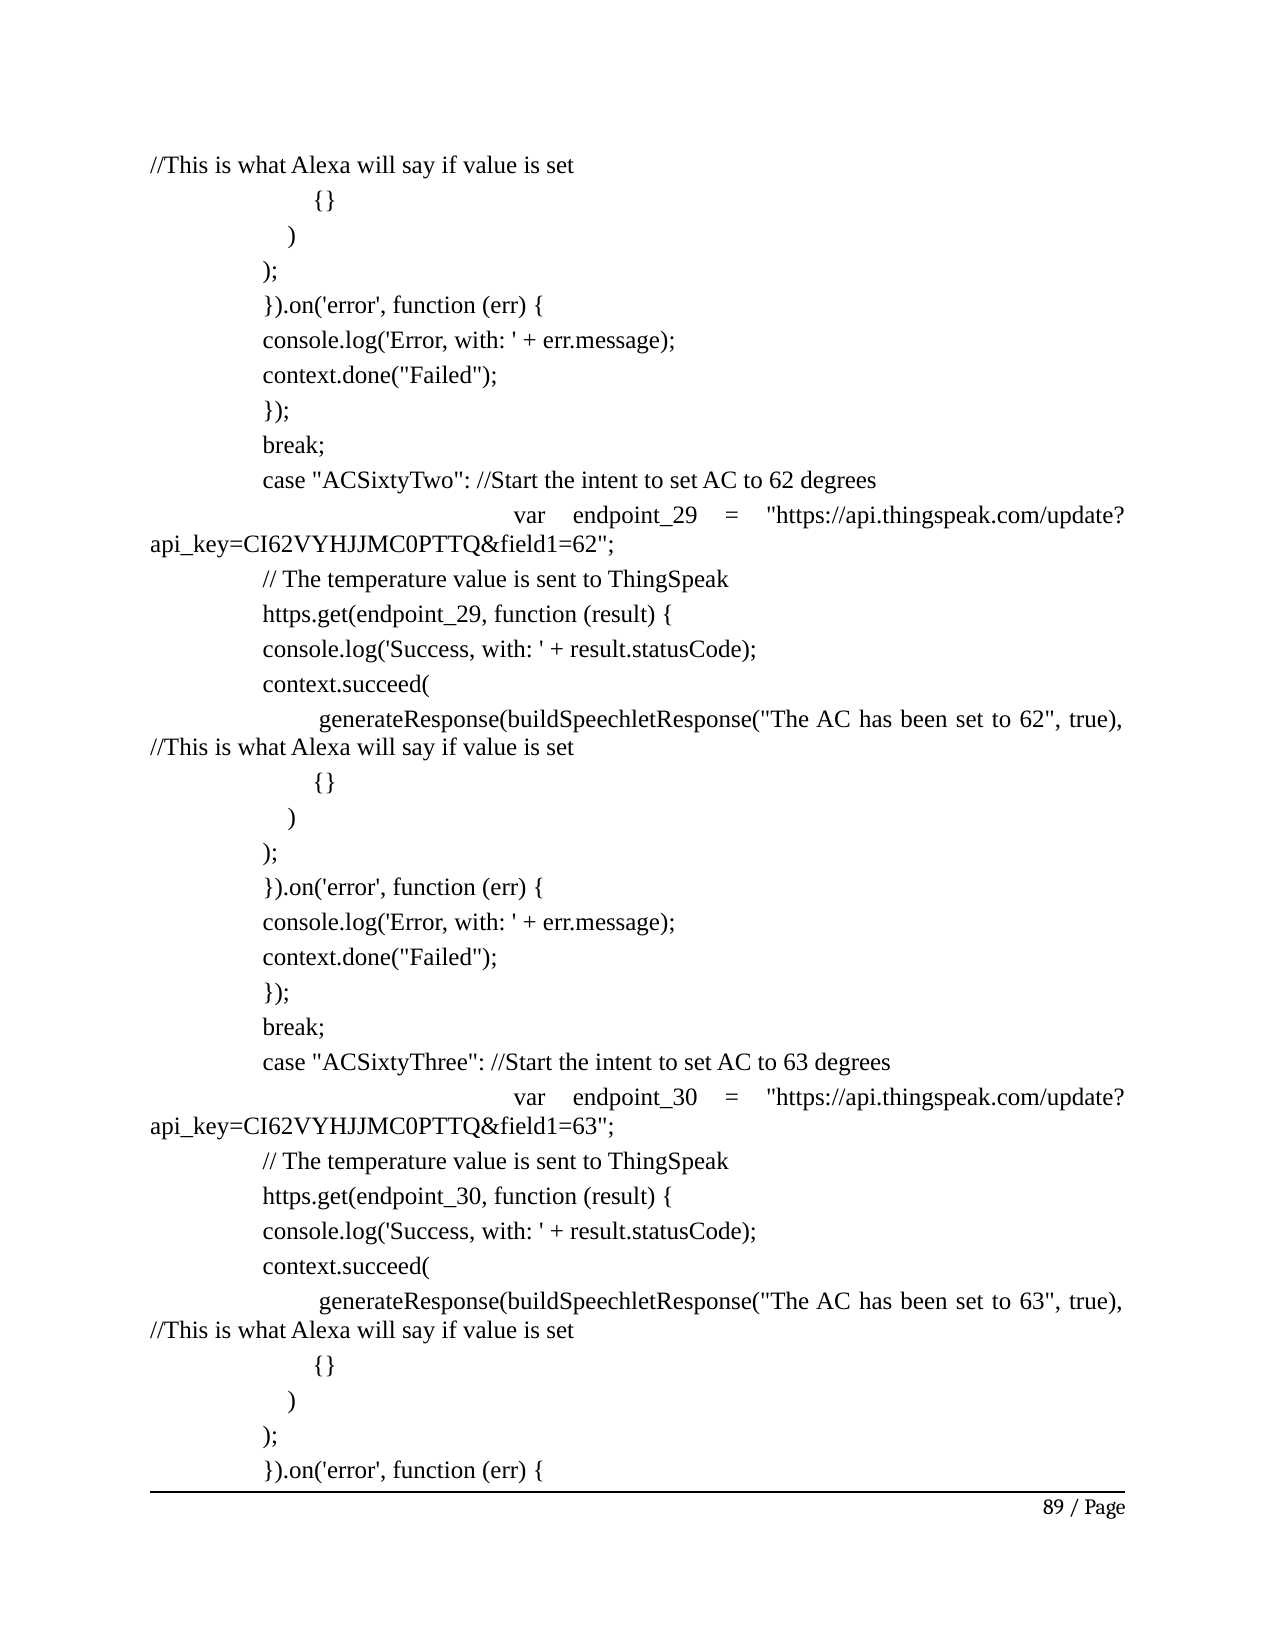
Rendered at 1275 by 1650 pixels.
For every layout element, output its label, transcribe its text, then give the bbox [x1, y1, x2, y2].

text context.succeed( [150, 669, 1125, 697]
text {} [150, 1350, 1125, 1379]
text context.succeed( [150, 1251, 1125, 1280]
text }).on('error', function (err) { [150, 872, 1125, 901]
text var endpoint_30 = "https://api.thingspeak.com/update?api_key=CI62VYHJJMC0PTTQ&field1=63"; [150, 1082, 1125, 1140]
text generateResponse(buildSpeechletResponse("The AC has been set to 62", true), //This is what Alexa will say if value is set [150, 704, 1125, 761]
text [150, 150, 1125, 179]
text break; [150, 430, 1125, 459]
text }).on('error', function (err) { [150, 290, 1125, 319]
text console.log('Error, with: ' + err.message); [150, 325, 1125, 354]
text case "ACSixtyTwo": //Start the intent to set AC to 62 degrees [150, 465, 1125, 494]
text https.get(endpoint_29, function (result) { [150, 599, 1125, 627]
text ) [150, 220, 1125, 249]
text context.done("Failed"); [150, 942, 1125, 971]
text break; [150, 1012, 1125, 1041]
text console.log('Success, with: ' + result.statusCode); [150, 634, 1125, 662]
text // The temperature value is sent to ThingSpeak [150, 564, 1125, 592]
text var endpoint_29 = "https://api.thingspeak.com/update?api_key=CI62VYHJJMC0PTTQ&field1=62"; [150, 500, 1125, 557]
text ); [150, 837, 1125, 866]
text context.done("Failed"); [150, 360, 1125, 389]
text console.log('Error, with: ' + err.message); [150, 907, 1125, 936]
text ); [150, 255, 1125, 284]
text ) [150, 802, 1125, 831]
text }); [150, 977, 1125, 1006]
text }).on('error', function (err) { [150, 1455, 1125, 1484]
text ); [150, 1420, 1125, 1449]
text case "ACSixtyThree": //Start the intent to set AC to 63 degrees [150, 1047, 1125, 1076]
text }); [150, 395, 1125, 424]
text https.get(endpoint_30, function (result) { [150, 1181, 1125, 1210]
text ) [150, 1385, 1125, 1414]
text // The temperature value is sent to ThingSpeak [150, 1146, 1125, 1175]
text {} [150, 185, 1125, 214]
text {} [150, 767, 1125, 796]
text console.log('Success, with: ' + result.statusCode); [150, 1216, 1125, 1245]
text generateResponse(buildSpeechletResponse("The AC has been set to 63", true), //This is what Alexa will say if value is set [150, 1286, 1125, 1344]
